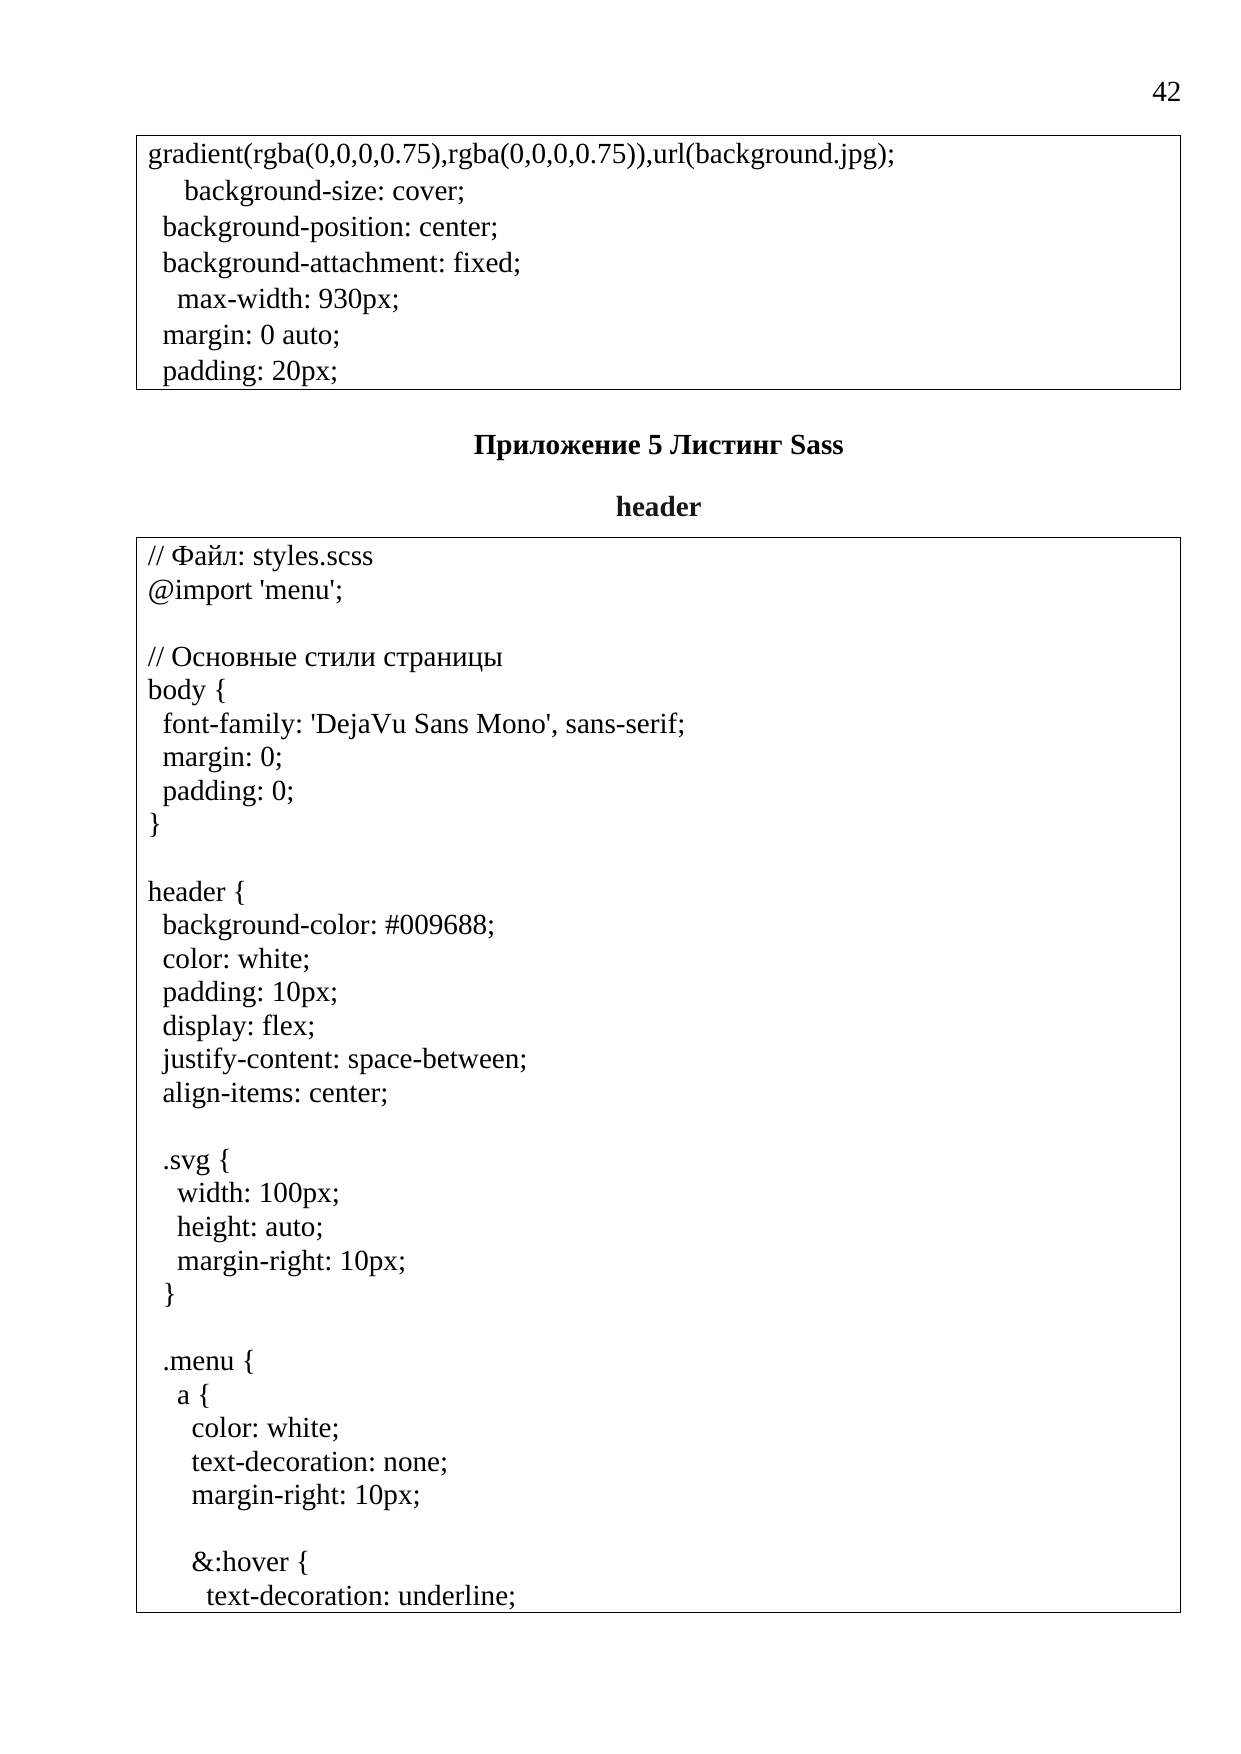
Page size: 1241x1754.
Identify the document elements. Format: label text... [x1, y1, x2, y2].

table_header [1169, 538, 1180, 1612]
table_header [137, 136, 1180, 389]
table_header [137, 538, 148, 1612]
subtitle Приложение 5 Листинг Sass [136, 427, 1181, 461]
text header [136, 489, 1181, 522]
